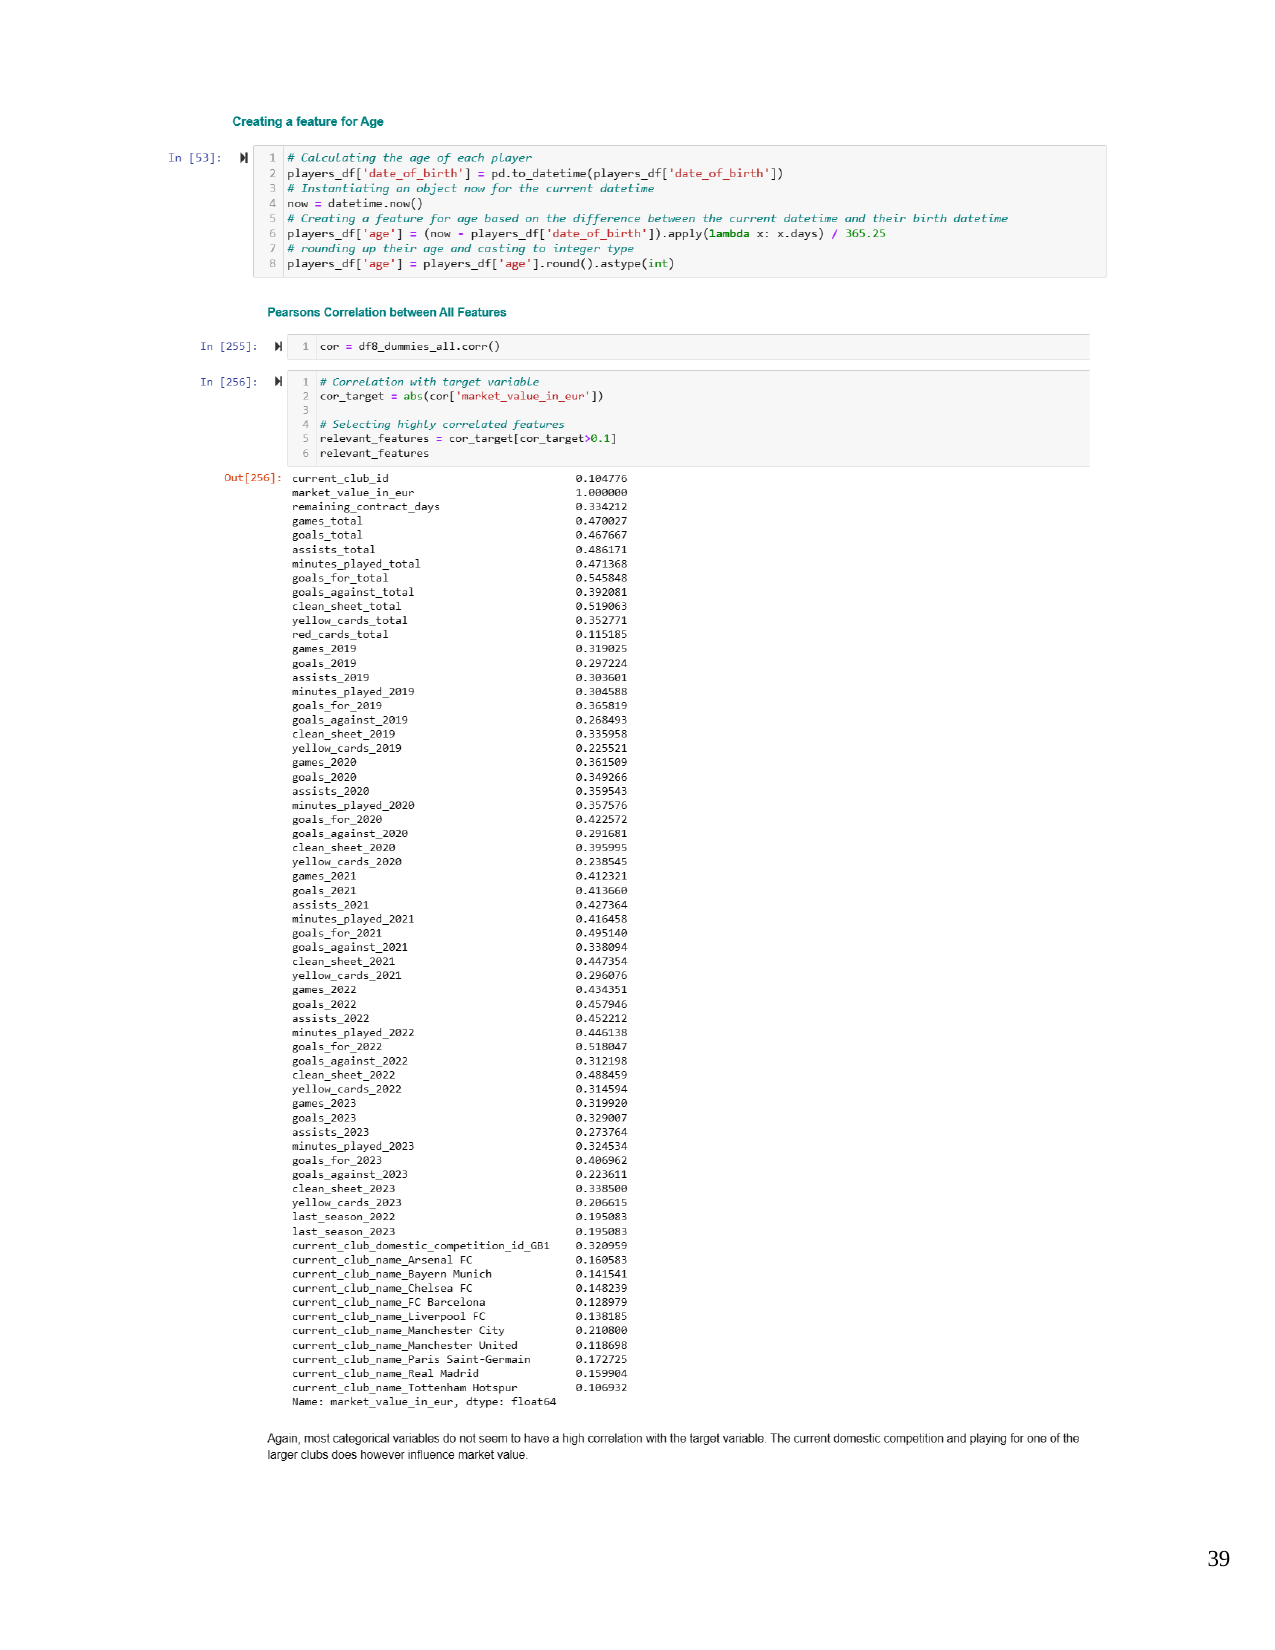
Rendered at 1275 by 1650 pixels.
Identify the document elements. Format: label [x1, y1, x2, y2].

picture [161, 105, 1114, 293]
picture [185, 296, 1090, 1474]
